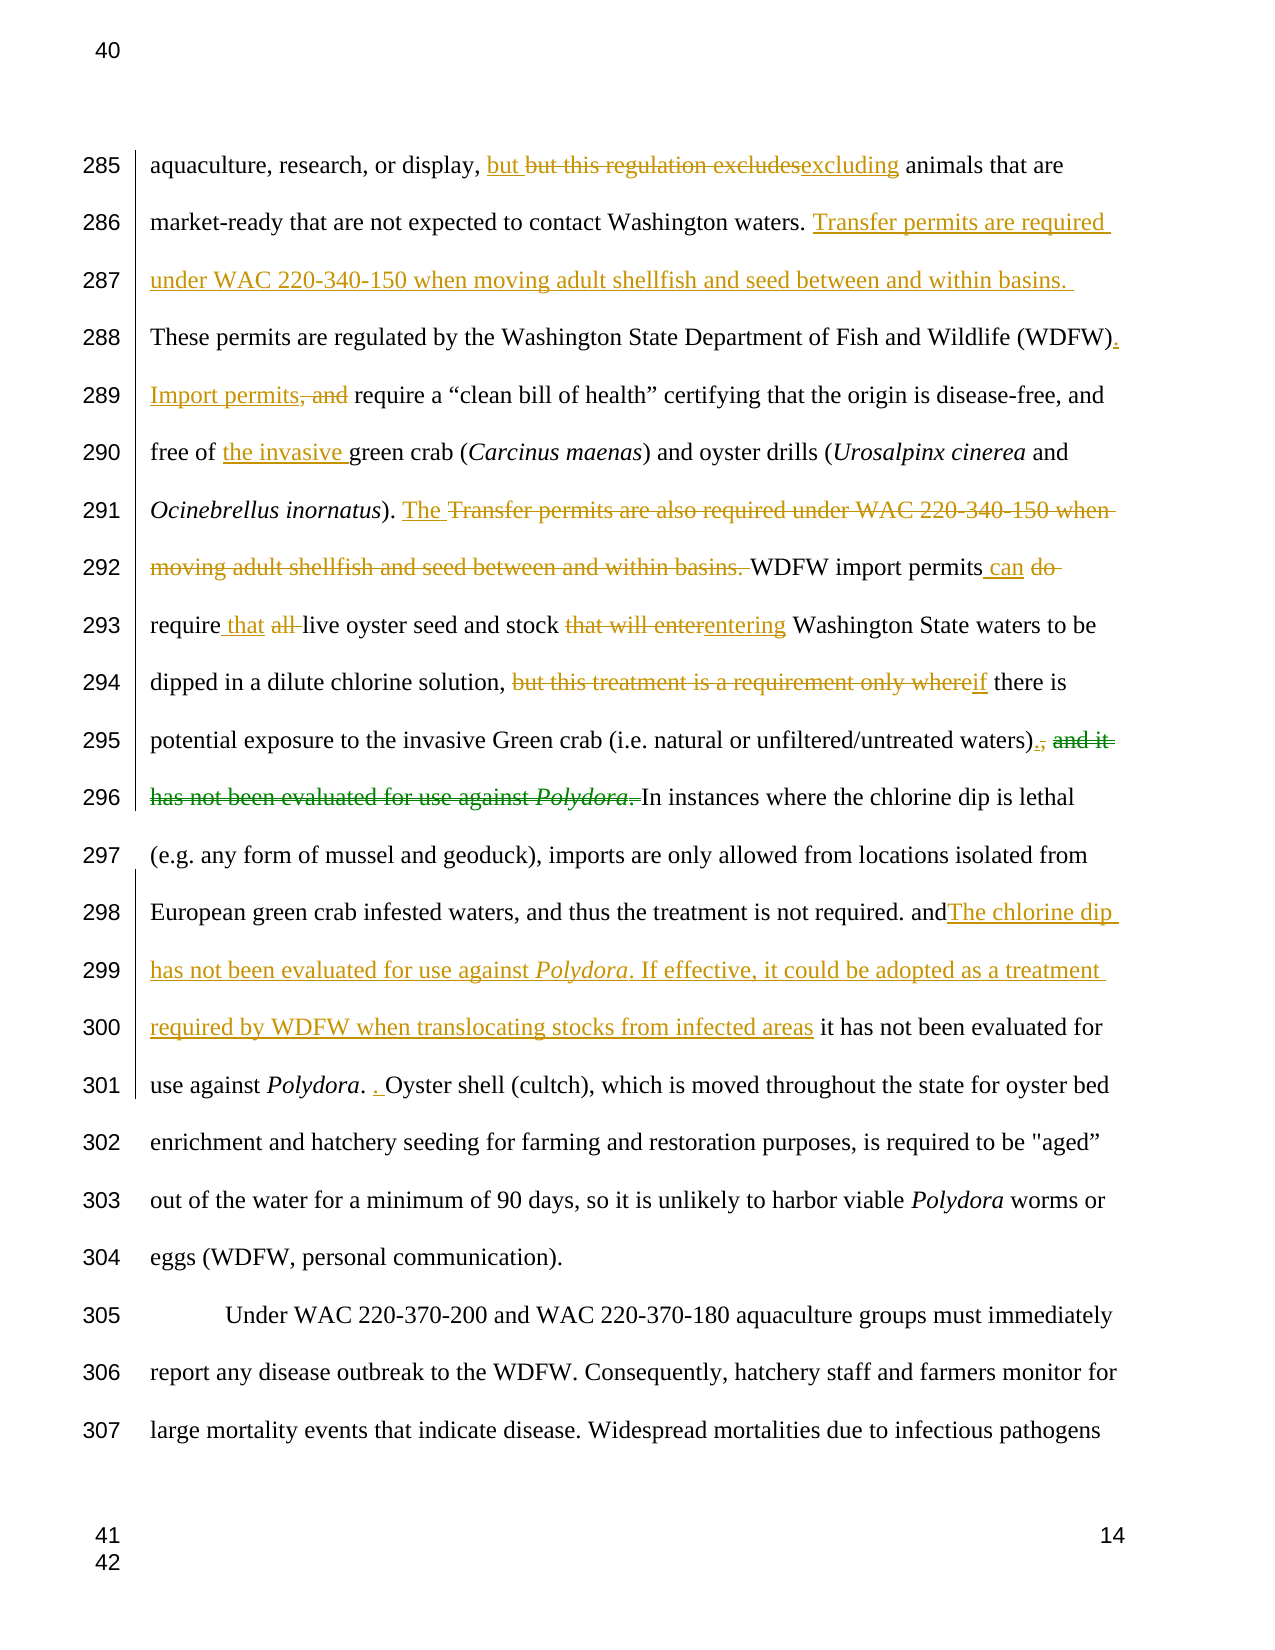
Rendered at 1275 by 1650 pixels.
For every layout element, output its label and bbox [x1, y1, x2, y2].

text [150, 150, 1125, 1271]
text [150, 1300, 1125, 1444]
